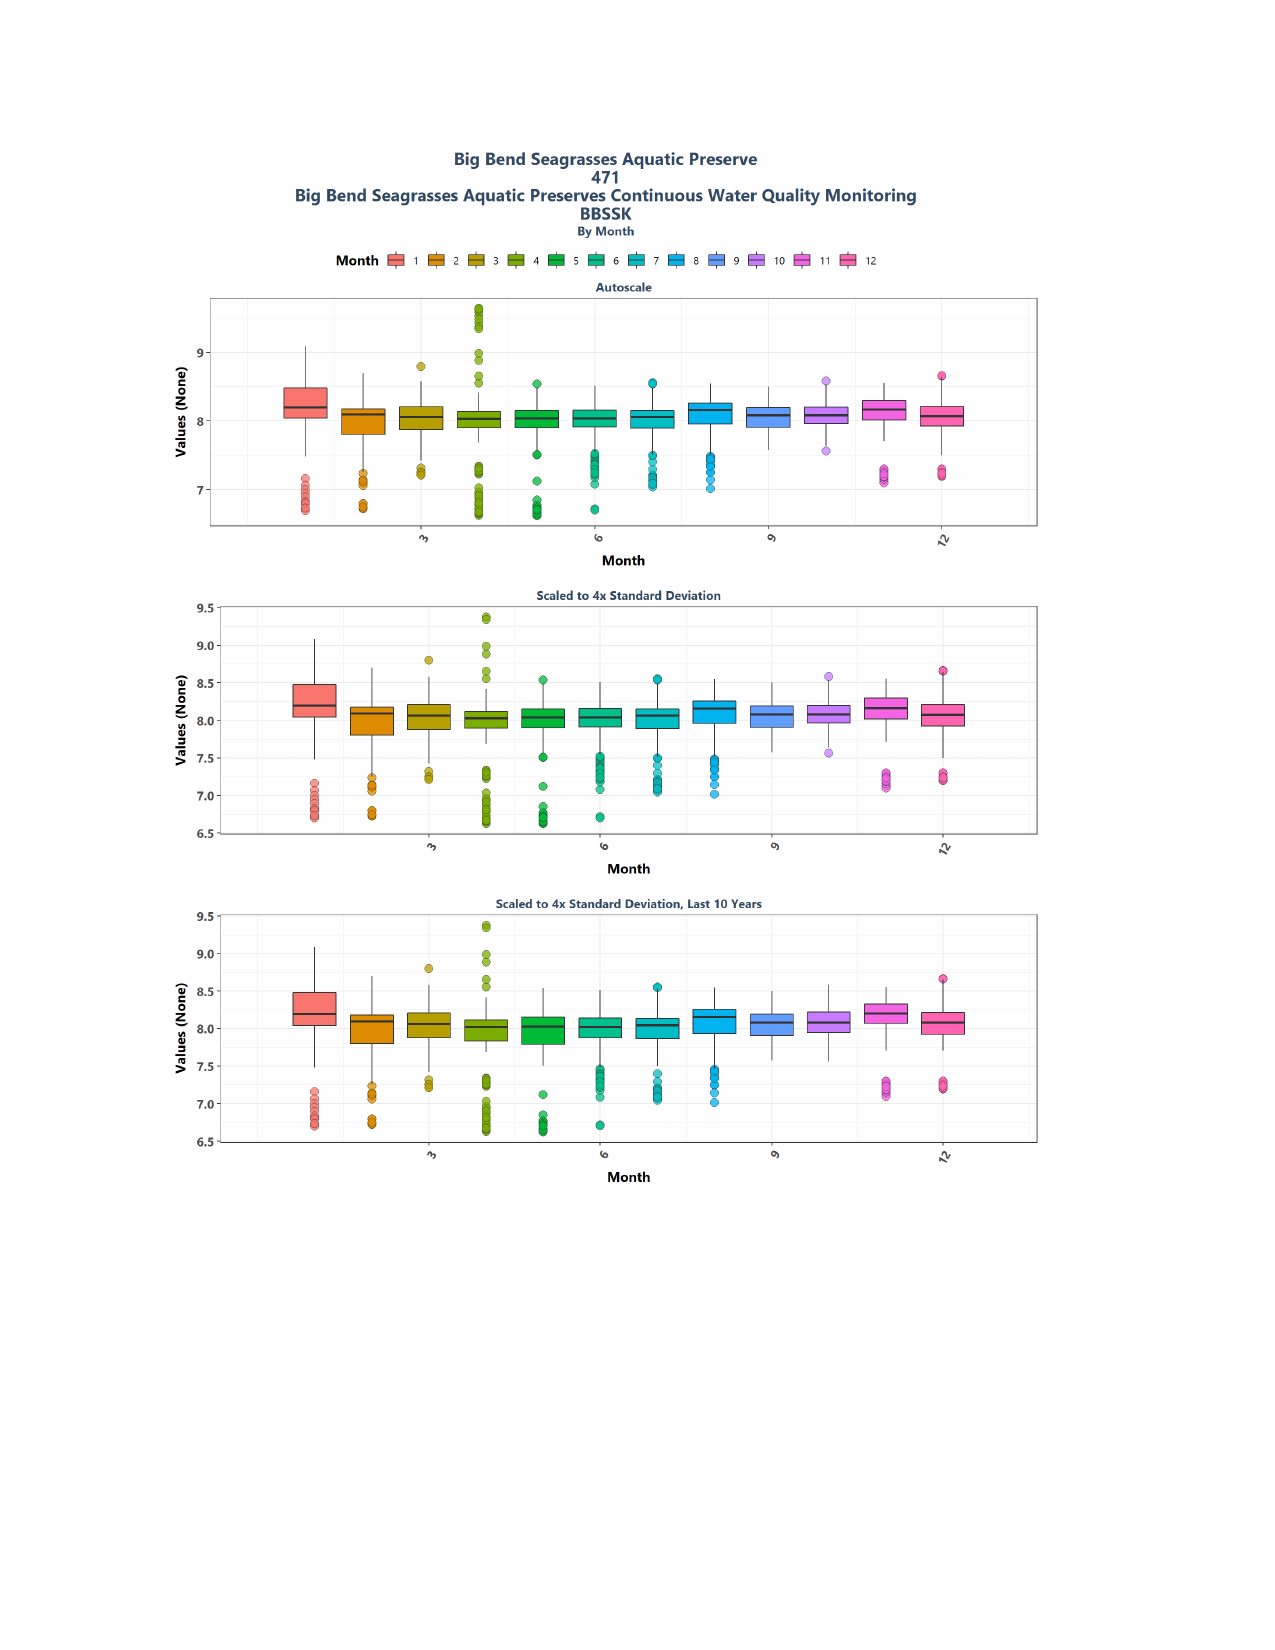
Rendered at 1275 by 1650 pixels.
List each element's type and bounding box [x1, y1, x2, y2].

picture [168, 150, 1044, 1200]
